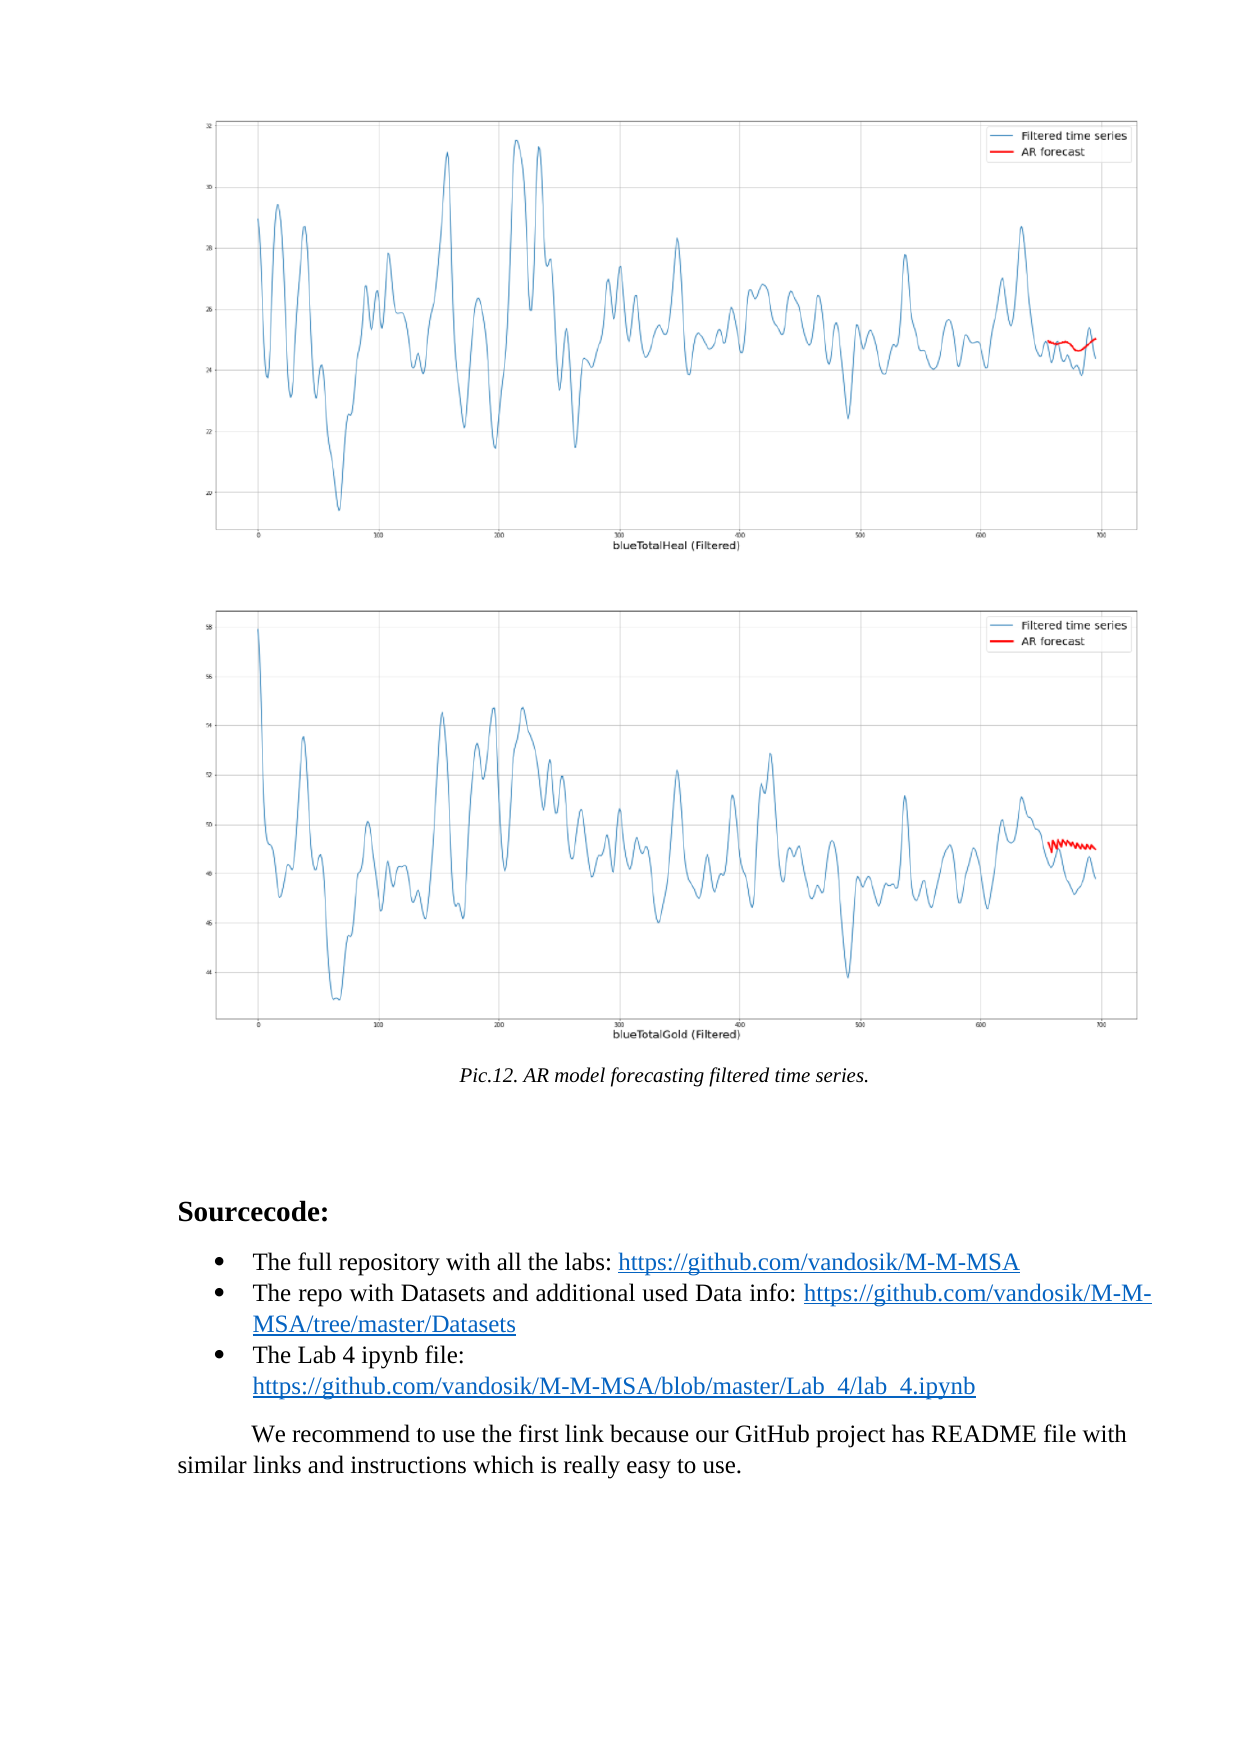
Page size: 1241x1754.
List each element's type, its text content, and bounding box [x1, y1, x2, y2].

picture [177, 118, 1152, 1044]
text Pic.12. AR model forecasting filtered time series. [177, 1063, 1152, 1087]
list The Lab 4 ipynb file: https://github.com/vandosik/M-M-MSA/blob/master/Lab_4/lab_4.ipynb [215, 1340, 1152, 1400]
list The repo with Datasets and additional used Data info: https://github.com/vandosik/M-M-MSA/tree/master/Datasets [215, 1278, 1152, 1338]
text Sourcecode: [177, 1194, 1152, 1228]
list The full repository with all the labs: https://github.com/vandosik/M-M-MSA [215, 1247, 1152, 1276]
text We recommend to use the first link because our GitHub project has README file with similar links and instructions which is really easy to use. [177, 1419, 1152, 1479]
